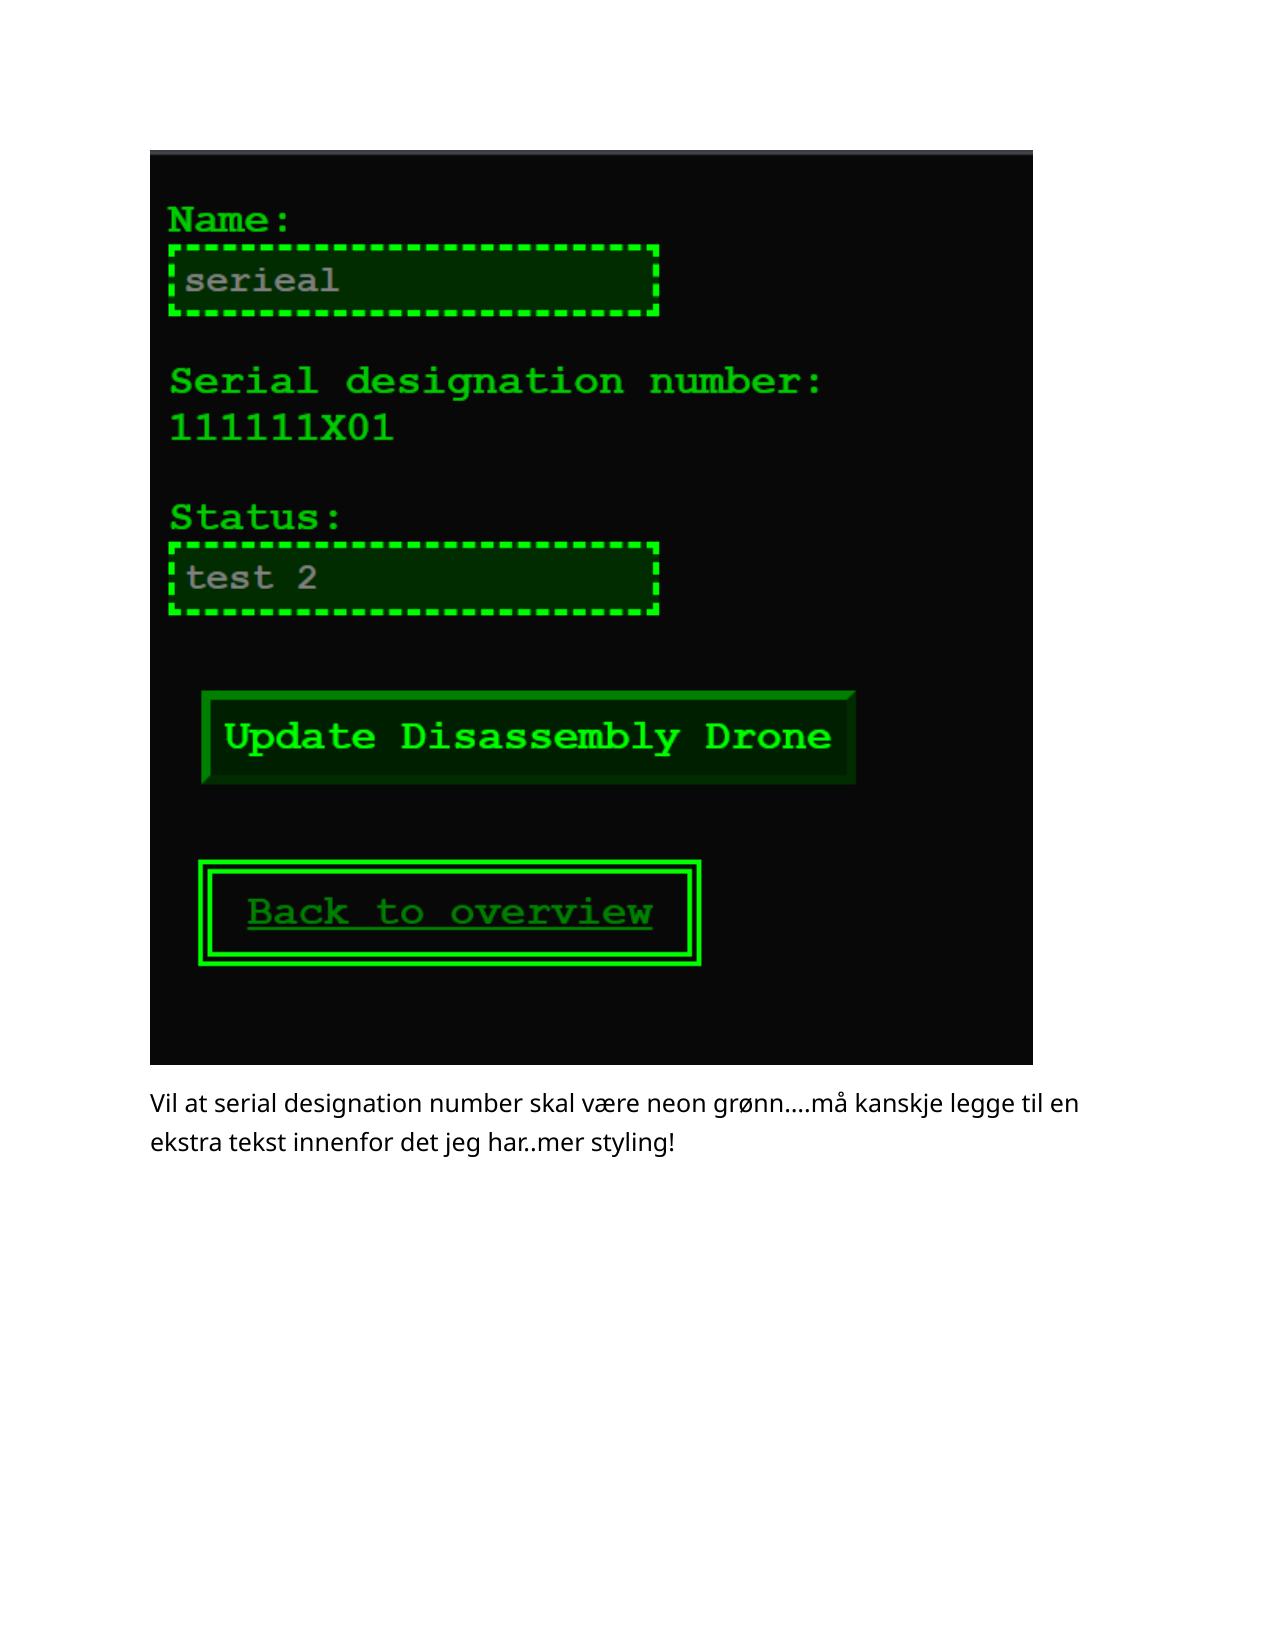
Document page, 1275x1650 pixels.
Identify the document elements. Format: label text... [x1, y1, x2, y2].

text Vil at serial designation number skal være neon grønn….må kanskje legge til en ekstra tekst innenfor det jeg har..mer styling! [150, 1086, 1125, 1159]
picture [150, 150, 1033, 1065]
